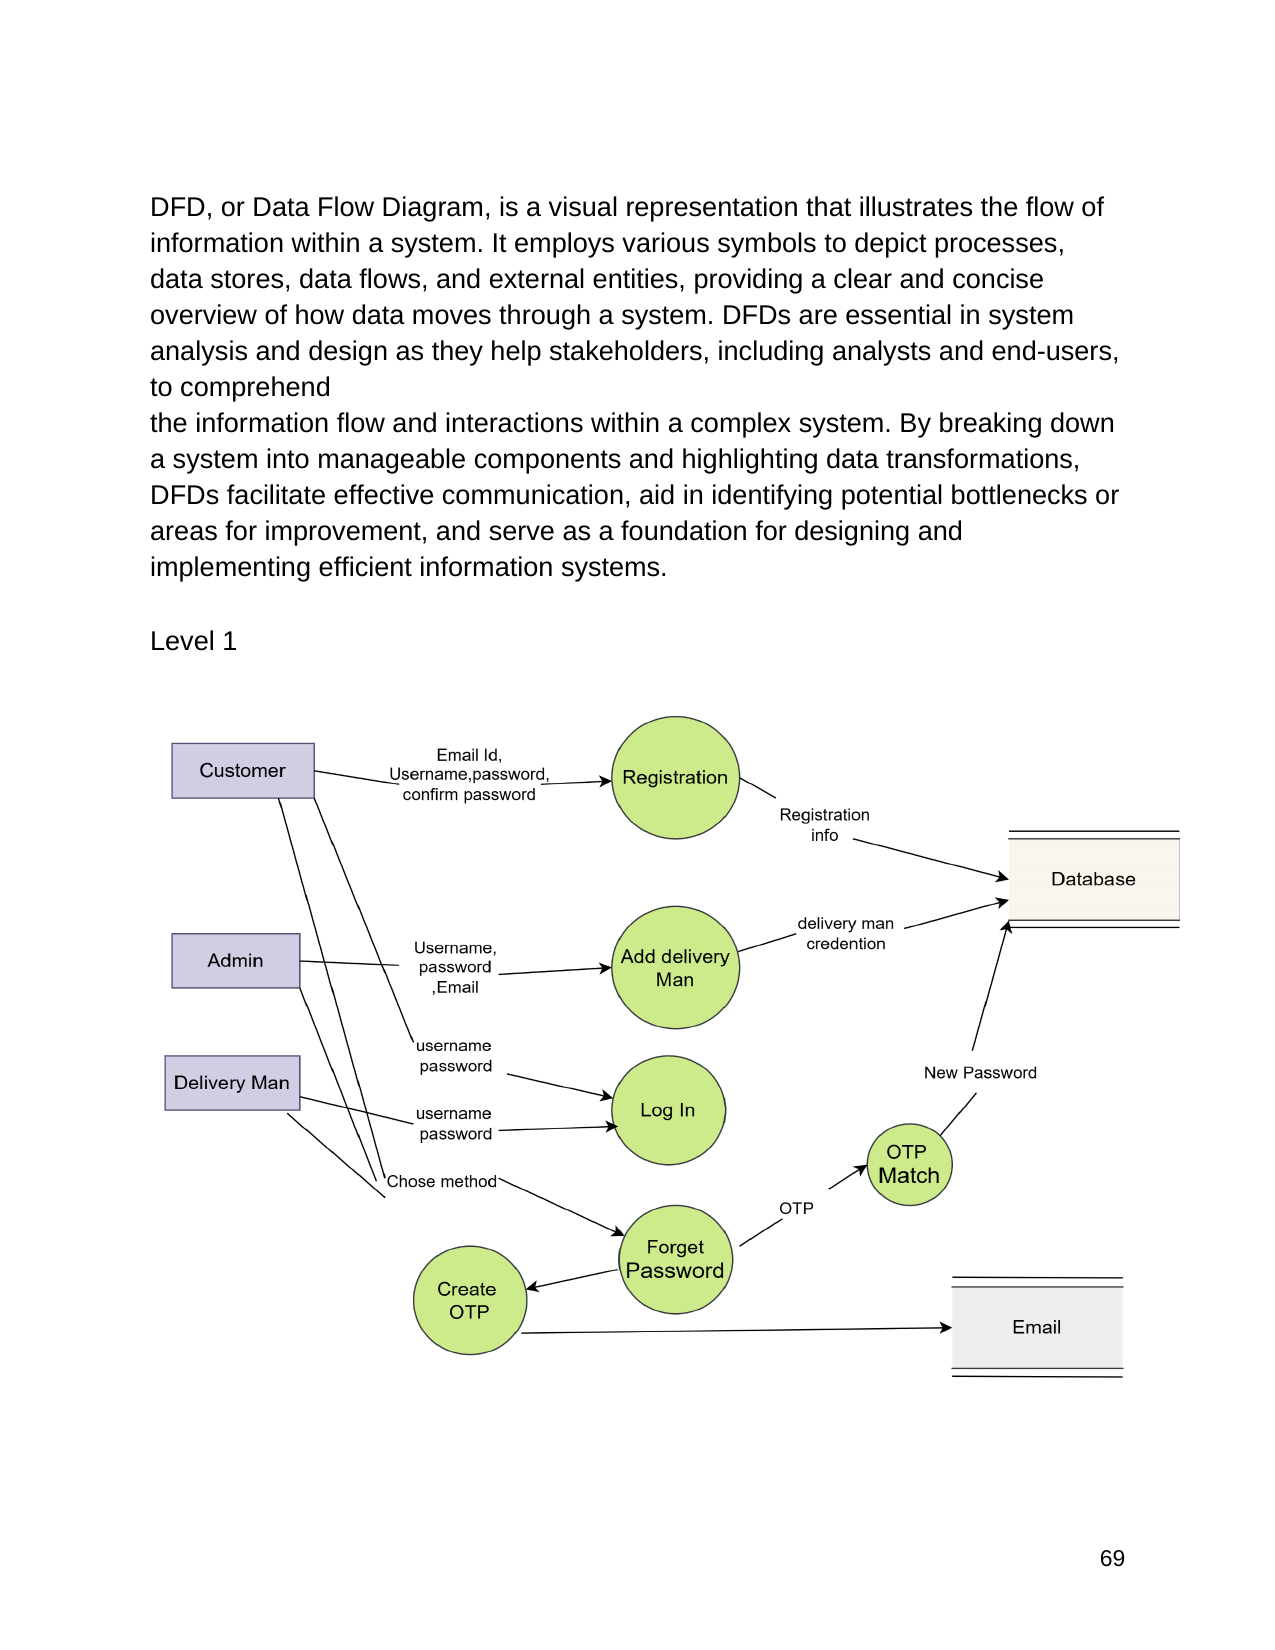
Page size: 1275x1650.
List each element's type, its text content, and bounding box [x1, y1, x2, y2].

picture [150, 702, 1194, 1392]
text DFD, or Data Flow Diagram, is a visual representation that illustrates the flow of information within a system. It employs various symbols to depict processes, data stores, data flows, and external entities, providing a clear and concise overview of how data moves through a system. DFDs are essential in system analysis and design as they help stakeholders, including analysts and end-users, to comprehend [150, 191, 1125, 402]
text Level 1 [150, 625, 1125, 656]
text the information flow and interactions within a complex system. By breaking down a system into manageable components and highlighting data transformations, DFDs facilitate effective communication, aid in identifying potential bottlenecks or areas for improvement, and serve as a foundation for designing and implementing efficient information systems. [150, 407, 1125, 582]
